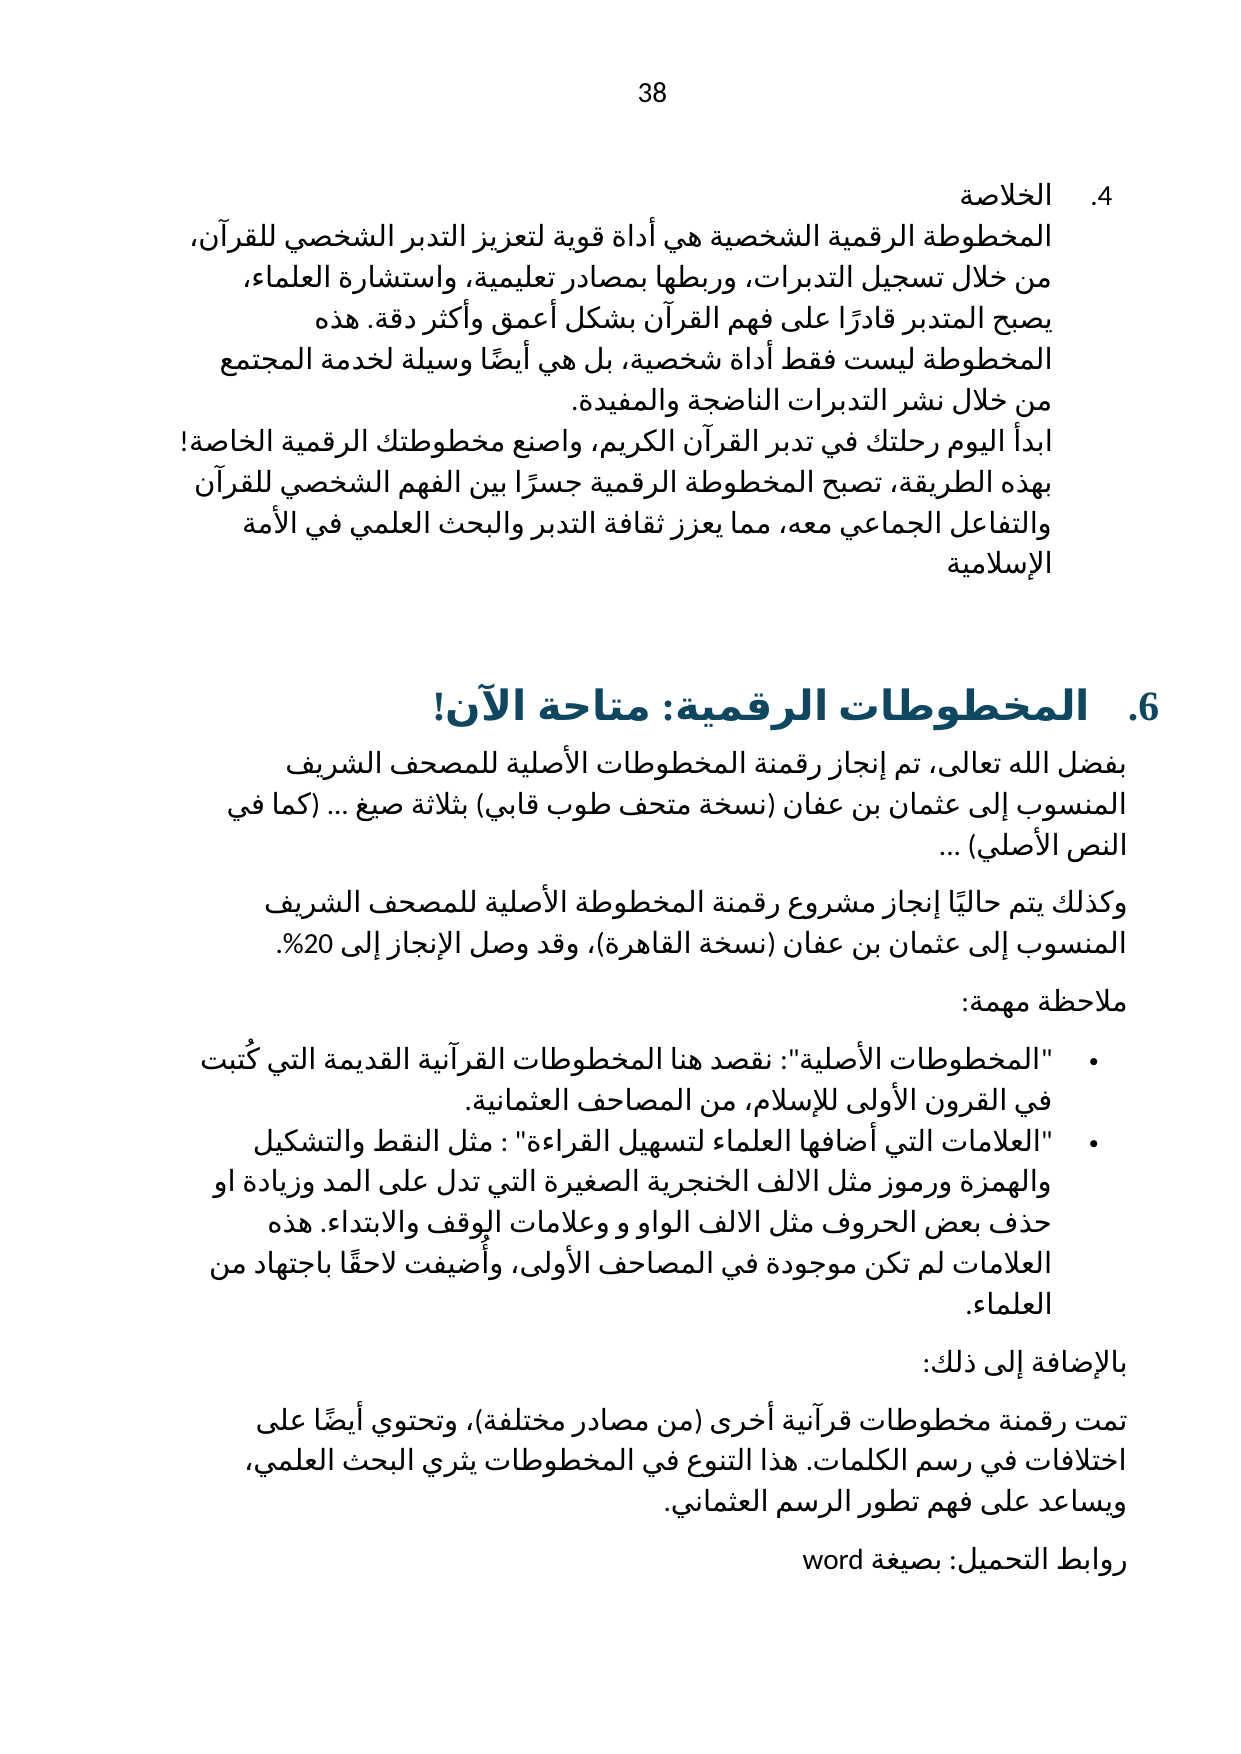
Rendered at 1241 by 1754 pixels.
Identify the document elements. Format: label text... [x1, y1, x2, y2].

text ملاحظة مهمة: [177, 983, 1128, 1019]
list "العلامات التي أضافها العلماء لتسهيل القراءة" : مثل النقط والتشكيل والهمزة ورموز مثل الالف الخنجرية الصغيرة التي تدل على المد وزيادة او حذف بعض الحروف مثل الالف الواو و وعلامات الوقف والابتداء. هذه العلامات لم تكن موجودة في المصاحف الأولى، وأُضيفت لاحقًا باجتهاد من العلماء. [177, 1123, 1090, 1322]
list "المخطوطات الأصلية": نقصد هنا المخطوطات القرآنية القديمة التي كُتبت في القرون الأولى للإسلام، من المصاحف العثمانية. [177, 1041, 1090, 1117]
subtitle المخطوطات الرقمية: متاحة الآن! [177, 682, 1128, 729]
list الخلاصة المخطوطة الرقمية الشخصية هي أداة قوية لتعزيز التدبر الشخصي للقرآن، من خلال تسجيل التدبرات، وربطها بمصادر تعليمية، واستشارة العلماء، يصبح المتدبر قادرًا على فهم القرآن بشكل أعمق وأكثر دقة. هذه المخطوطة ليست فقط أداة شخصية، بل هي أيضًا وسيلة لخدمة المجتمع من خلال نشر التدبرات الناضجة والمفيدة. ابدأ اليوم رحلتك في تدبر القرآن الكريم، واصنع مخطوطتك الرقمية الخاصة! بهذه الطريقة، تصبح المخطوطة الرقمية جسرًا بين الفهم الشخصي للقرآن والتفاعل الجماعي معه، مما يعزز ثقافة التدبر والبحث العلمي في الأمة الإسلامية [177, 177, 1090, 581]
text وكذلك يتم حاليًا إنجاز مشروع رقمنة المخطوطة الأصلية للمصحف الشريف المنسوب إلى عثمان بن عفان (نسخة القاهرة)، وقد وصل الإنجاز إلى 20%. [177, 884, 1128, 961]
text روابط التحميل: بصيغة word [177, 1541, 1128, 1577]
text بفضل الله تعالى، تم إنجاز رقمنة المخطوطات الأصلية للمصحف الشريف المنسوب إلى عثمان بن عفان (نسخة متحف طوب قابي) بثلاثة صيغ ... (كما في النص الأصلي) ... [177, 745, 1128, 863]
text بالإضافة إلى ذلك: [177, 1344, 1128, 1379]
text تمت رقمنة مخطوطات قرآنية أخرى (من مصادر مختلفة)، وتحتوي أيضًا على اختلافات في رسم الكلمات. هذا التنوع في المخطوطات يثري البحث العلمي، ويساعد على فهم تطور الرسم العثماني. [177, 1402, 1128, 1519]
